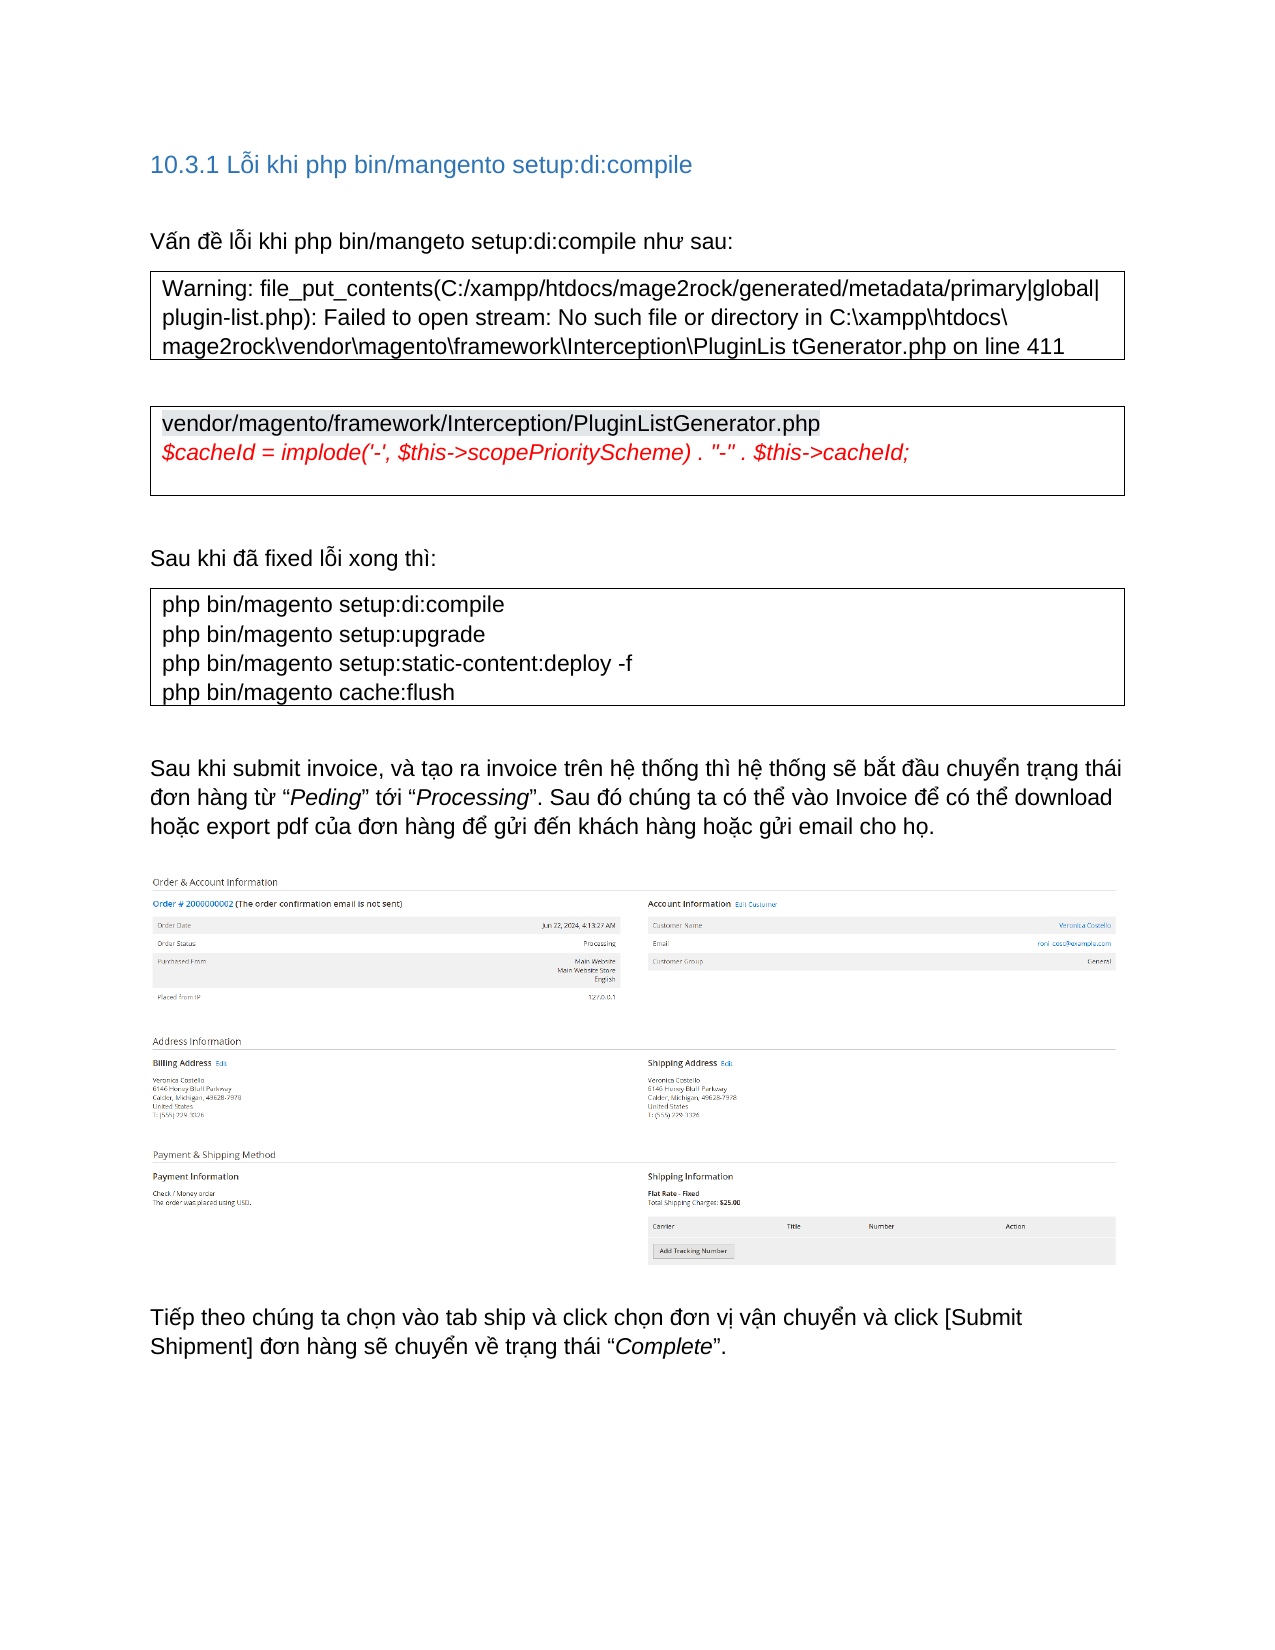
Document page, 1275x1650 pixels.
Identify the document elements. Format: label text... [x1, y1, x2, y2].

text Sau khi đã fixed lỗi xong thì: [150, 542, 1125, 571]
text Tiếp theo chúng ta chọn vào tab ship và click chọn đơn vị vận chuyển và click [Submit Shipment] đơn hàng sẽ chuyển về trạng thái “Complete”. [150, 1301, 1125, 1359]
table_header vendor/magento/framework/Interception/PluginListGenerator.php $cacheId = implode('-', $this->scopePriorityScheme) . "-" . $this->cacheId; [151, 407, 1124, 495]
text Vấn đề lỗi khi php bin/mangeto setup:di:compile như sau: [150, 225, 1125, 254]
text Sau khi submit invoice, và tạo ra invoice trên hệ thống thì hệ thống sẽ bắt đầu chuyển trạng thái đơn hàng từ “Peding” tới “Processing”. Sau đó chúng ta có thể vào Invoice để có thể download hoặc export pdf của đơn hàng để gửi đến khách hàng hoặc gửi email cho họ. [150, 752, 1125, 839]
table_header Warning: file_put_contents(C:/xampp/htdocs/mage2rock/generated/metadata/primary|global|plugin-list.php): Failed to open stream: No such file or directory in C:\xampp\htdocs\mage2rock\vendor\magento\framework\Interception\PluginLis tGenerator.php on line 411 [151, 272, 1124, 359]
picture [150, 856, 1125, 1285]
table_header php bin/magento setup:di:compile php bin/magento setup:upgrade php bin/magento setup:static-content:deploy -f php bin/magento cache:flush [151, 589, 1124, 705]
subtitle 10.3.1 Lỗi khi php bin/mangento setup:di:compile [150, 150, 1125, 179]
